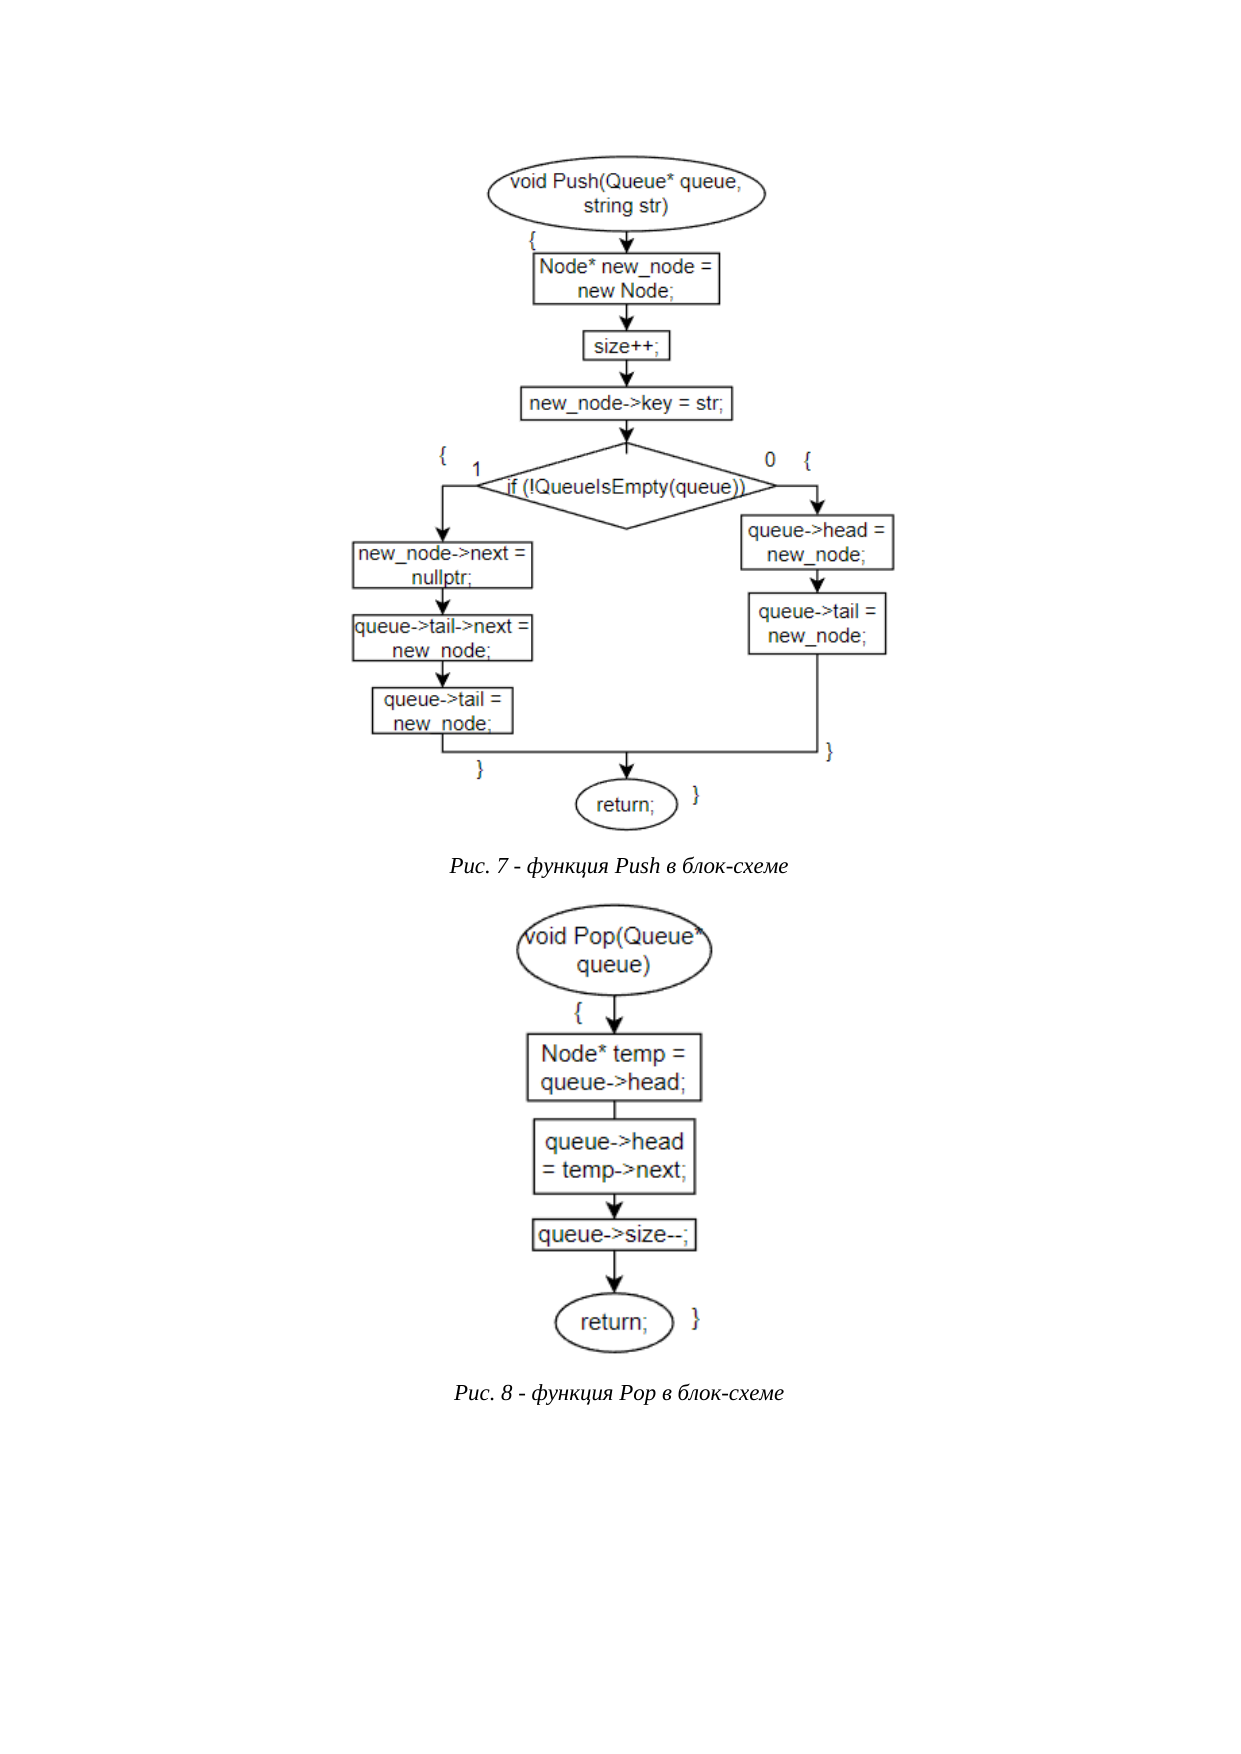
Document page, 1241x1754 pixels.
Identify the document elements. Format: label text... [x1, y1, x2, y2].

text Рис. 8 - функция Pop в блок-схеме [150, 1379, 1090, 1406]
text Рис. 7 - функция Push в блок-схеме [150, 853, 1090, 879]
picture [341, 150, 900, 836]
picture [504, 892, 736, 1363]
